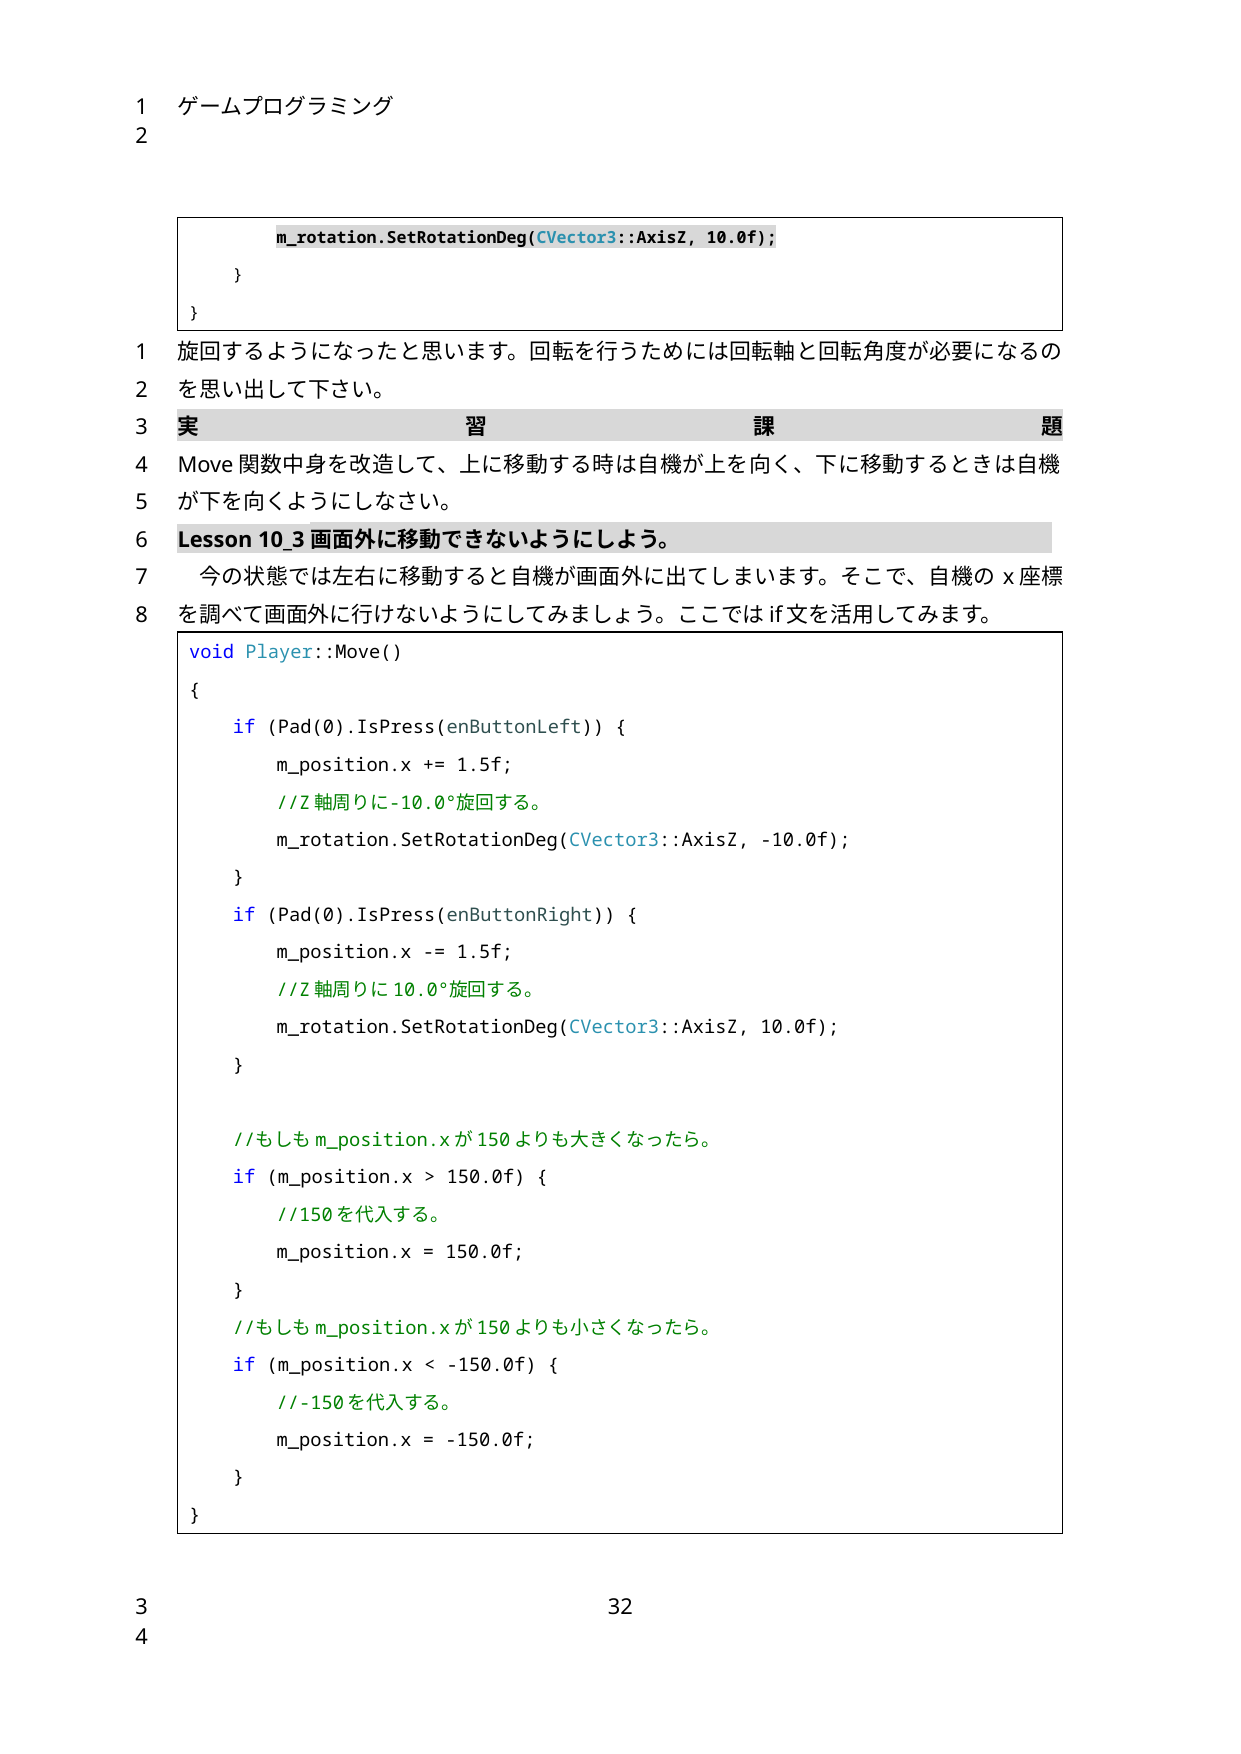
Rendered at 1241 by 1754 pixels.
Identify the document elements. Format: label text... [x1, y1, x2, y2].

text 旋回するようになったと思います。回転を行うためには回転軸と回転角度が必要になるのを思い出して下さい。 [177, 331, 1063, 406]
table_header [178, 633, 1062, 1532]
text 今の状態では左右に移動すると自機が画面外に出てしまいます。そこで、自機のx座標を調べて画面外に行けないようにしてみましょう。ここではif文を活用してみます。 [177, 556, 1063, 631]
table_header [178, 218, 1062, 330]
text Lesson 10_3 画面外に移動できないようにしよう。 [177, 519, 1063, 556]
text 実習課題 Move関数中身を改造して、上に移動する時は自機が上を向く、下に移動するときは自機が下を向くようにしなさい。 [177, 441, 1063, 519]
